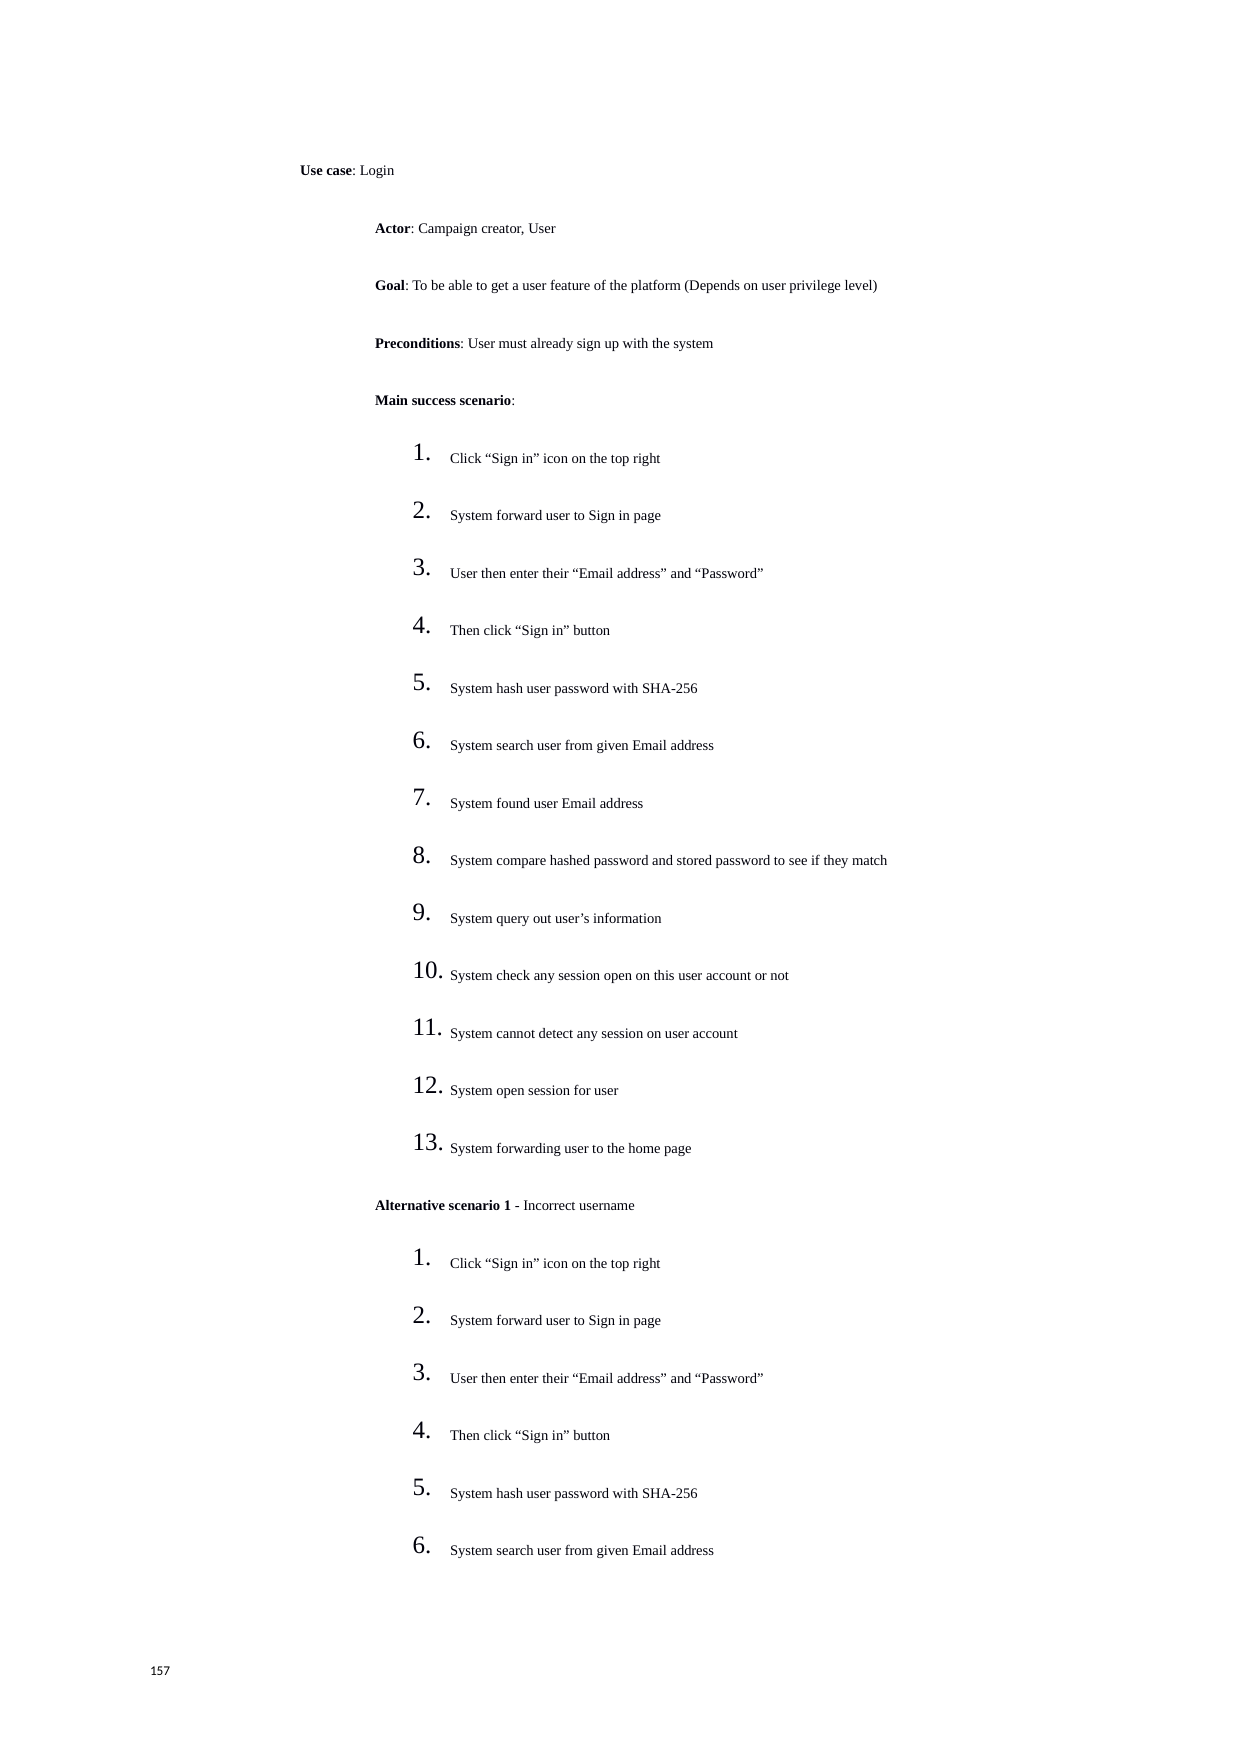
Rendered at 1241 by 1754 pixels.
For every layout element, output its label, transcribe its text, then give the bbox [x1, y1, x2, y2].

list System check any session open on this user account or not [412, 955, 1090, 984]
list System forwarding user to the home page [412, 1127, 1090, 1156]
list System search user from given Email address [412, 725, 1090, 754]
text Actor: Campaign creator, User [150, 207, 1090, 236]
list System open session for user [412, 1070, 1090, 1099]
list System forward user to Sign in page [412, 495, 1090, 524]
list System hash user password with SHA-256 [412, 667, 1090, 696]
list Then click “Sign in” button [412, 610, 1090, 639]
text Alternative scenario 1 - Incorrect username [300, 1185, 1090, 1214]
text Main success scenario: [150, 380, 1090, 409]
list Then click “Sign in” button [412, 1415, 1090, 1444]
list User then enter their “Email address” and “Password” [412, 1357, 1090, 1386]
list System forward user to Sign in page [412, 1300, 1090, 1329]
list System compare hashed password and stored password to see if they match [412, 840, 1090, 869]
list System found user Email address [412, 782, 1090, 811]
list System query out user’s information [412, 897, 1090, 926]
list Click “Sign in” icon on the top right [412, 1242, 1090, 1271]
text Goal: To be able to get a user feature of the platform (Depends on user privilege level) [300, 265, 1090, 294]
list User then enter their “Email address” and “Password” [412, 552, 1090, 581]
text Preconditions: User must already sign up with the system [150, 322, 1090, 351]
list System search user from given Email address [412, 1530, 1090, 1559]
text Use case: Login [225, 150, 1090, 179]
list System cannot detect any session on user account [412, 1012, 1090, 1041]
list Click “Sign in” icon on the top right [412, 437, 1090, 466]
list System hash user password with SHA-256 [412, 1472, 1090, 1501]
